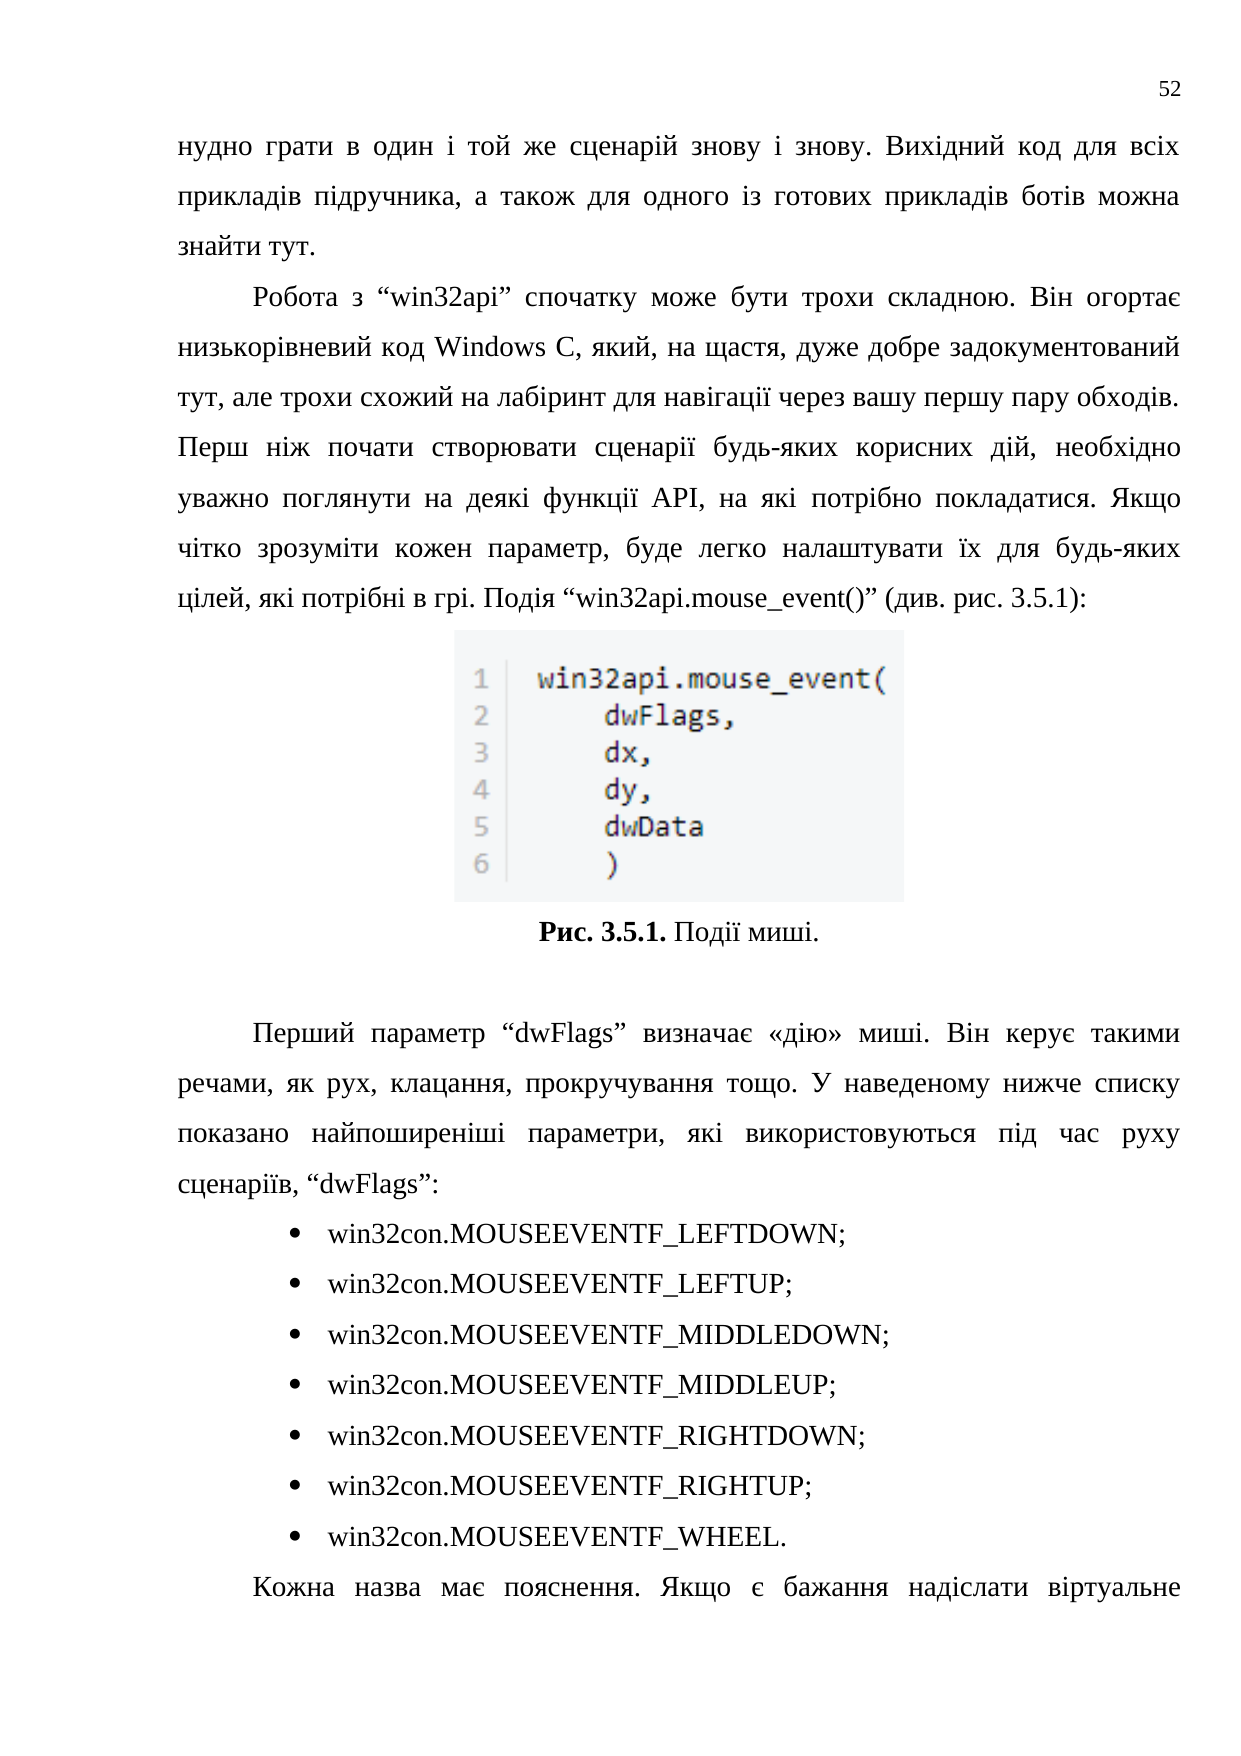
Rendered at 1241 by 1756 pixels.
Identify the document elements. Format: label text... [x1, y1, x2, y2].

text Робота з “win32api” спочатку може бути трохи складною. Він огортає низькорівневий код Windows C, який, на щастя, дуже добре задокументований тут, але трохи схожий на лабіринт для навігації через вашу першу пару обходів. Перш ніж почати створювати сценарії будь-яких корисних дій, необхідно уважно поглянути на деякі функції API, на які потрібно покладатися. Якщо чітко зрозуміти кожен параметр, буде легко налаштувати їх для будь-яких цілей, які потрібні в грі. Подія “win32api.mouse_event()” (див. рис. 3.5.1): [177, 279, 1181, 614]
list win32con.MOUSEEVENTF_LEFTUP; [290, 1267, 1181, 1300]
list win32con.MOUSEEVENTF_LEFTDOWN; [290, 1216, 1181, 1250]
list win32con.MOUSEEVENTF_MIDDLEUP; [290, 1367, 1181, 1401]
picture [454, 630, 905, 902]
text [177, 128, 1181, 262]
list win32con.MOUSEEVENTF_MIDDLEDOWN; [290, 1317, 1181, 1351]
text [177, 1569, 1181, 1603]
list win32con.MOUSEEVENTF_WHEEL. [290, 1519, 1181, 1552]
text Перший параметр “dwFlags” визначає «дію» миші. Він керує такими речами, як рух, клацання, прокручування тощо. У наведеному нижче списку показано найпоширеніші параметри, які використовуються під час руху сценаріїв, “dwFlags”: [177, 1015, 1181, 1199]
text Рис. 3.5.1. Події миші. [177, 914, 1181, 948]
list win32con.MOUSEEVENTF_RIGHTUP; [290, 1468, 1181, 1502]
list win32con.MOUSEEVENTF_RIGHTDOWN; [290, 1418, 1181, 1451]
